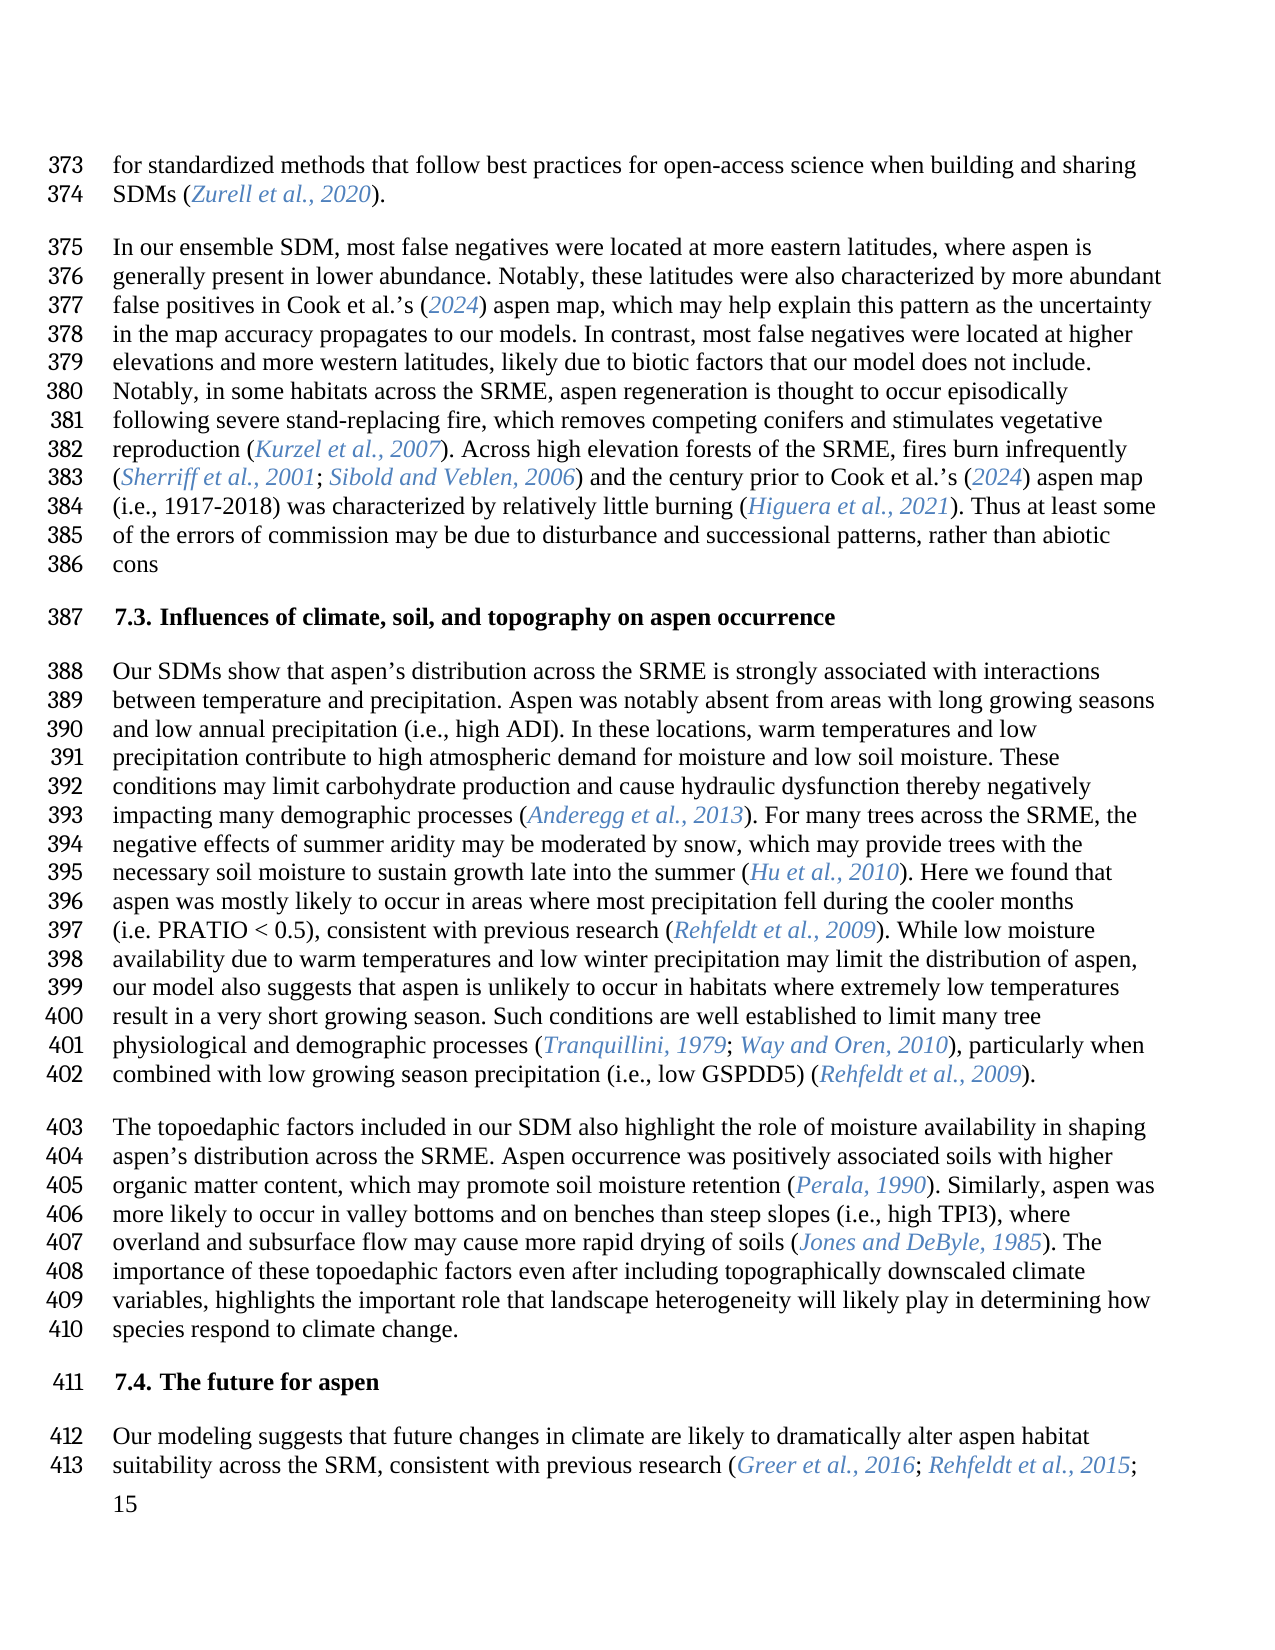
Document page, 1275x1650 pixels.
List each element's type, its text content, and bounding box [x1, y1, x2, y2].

text Our SDMs show that aspen’s distribution across the SRME is strongly associated with interactions between temperature and precipitation. Aspen was notably absent from areas with long growing seasons and low annual precipitation (i.e., high ADI). In these locations, warm temperatures and low precipitation contribute to high atmospheric demand for moisture and low soil moisture. These conditions may limit carbohydrate production and cause hydraulic dysfunction thereby negatively impacting many demographic processes (Anderegg et al., 2013). For many trees across the SRME, the negative effects of summer aridity may be moderated by snow, which may provide trees with the necessary soil moisture to sustain growth late into the summer (Hu et al., 2010). Here we found that aspen was mostly likely to occur in areas where most precipitation fell during the cooler months (i.e. PRATIO < 0.5), consistent with previous research (Rehfeldt et al., 2009). While low moisture availability due to warm temperatures and low winter precipitation may limit the distribution of aspen, our model also suggests that aspen is unlikely to occur in habitats where extremely low temperatures result in a very short growing season. Such conditions are well established to limit many tree physiological and demographic processes (Tranquillini, 1979; Way and Oren, 2010), particularly when combined with low growing season precipitation (i.e., low GSPDD5) (Rehfeldt et al., 2009). [112, 656, 1162, 1087]
text In our ensemble SDM, most false negatives were located at more eastern latitudes, where aspen is generally present in lower abundance. Notably, these latitudes were also characterized by more abundant false positives in Cook et al.’s (2024) aspen map, which may help explain this pattern as the uncertainty in the map accuracy propagates to our models. In contrast, most false negatives were located at higher elevations and more western latitudes, likely due to biotic factors that our model does not include. Notably, in some habitats across the SRME, aspen regeneration is thought to occur episodically following severe stand-replacing fire, which removes competing conifers and stimulates vegetative reproduction (Kurzel et al., 2007). Across high elevation forests of the SRME, fires burn infrequently (Sherriff et al., 2001; Sibold and Veblen, 2006) and the century prior to Cook et al.’s (2024) aspen map (i.e., 1917-2018) was characterized by relatively little burning (Higuera et al., 2021). Thus at least some of the errors of commission may be due to disturbance and successional patterns, rather than abiotic cons [112, 232, 1162, 577]
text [112, 1421, 1162, 1479]
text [112, 150, 1162, 207]
text The topoedaphic factors included in our SDM also highlight the role of moisture availability in shaping aspen’s distribution across the SRME. Aspen occurrence was positively associated soils with higher organic matter content, which may promote soil moisture retention (Perala, 1990). Similarly, aspen was more likely to occur in valley bottoms and on benches than steep slopes (i.e., high TPI3), where overland and subsurface flow may cause more rapid drying of soils (Jones and DeByle, 1985). The importance of these topoedaphic factors even after including topographically downscaled climate variables, highlights the important role that landscape heterogeneity will likely play in determining how species respond to climate change. [112, 1112, 1162, 1342]
subtitle The future for aspen [114, 1367, 1162, 1396]
subtitle Influences of climate, soil, and topography on aspen occurrence [114, 602, 1162, 631]
